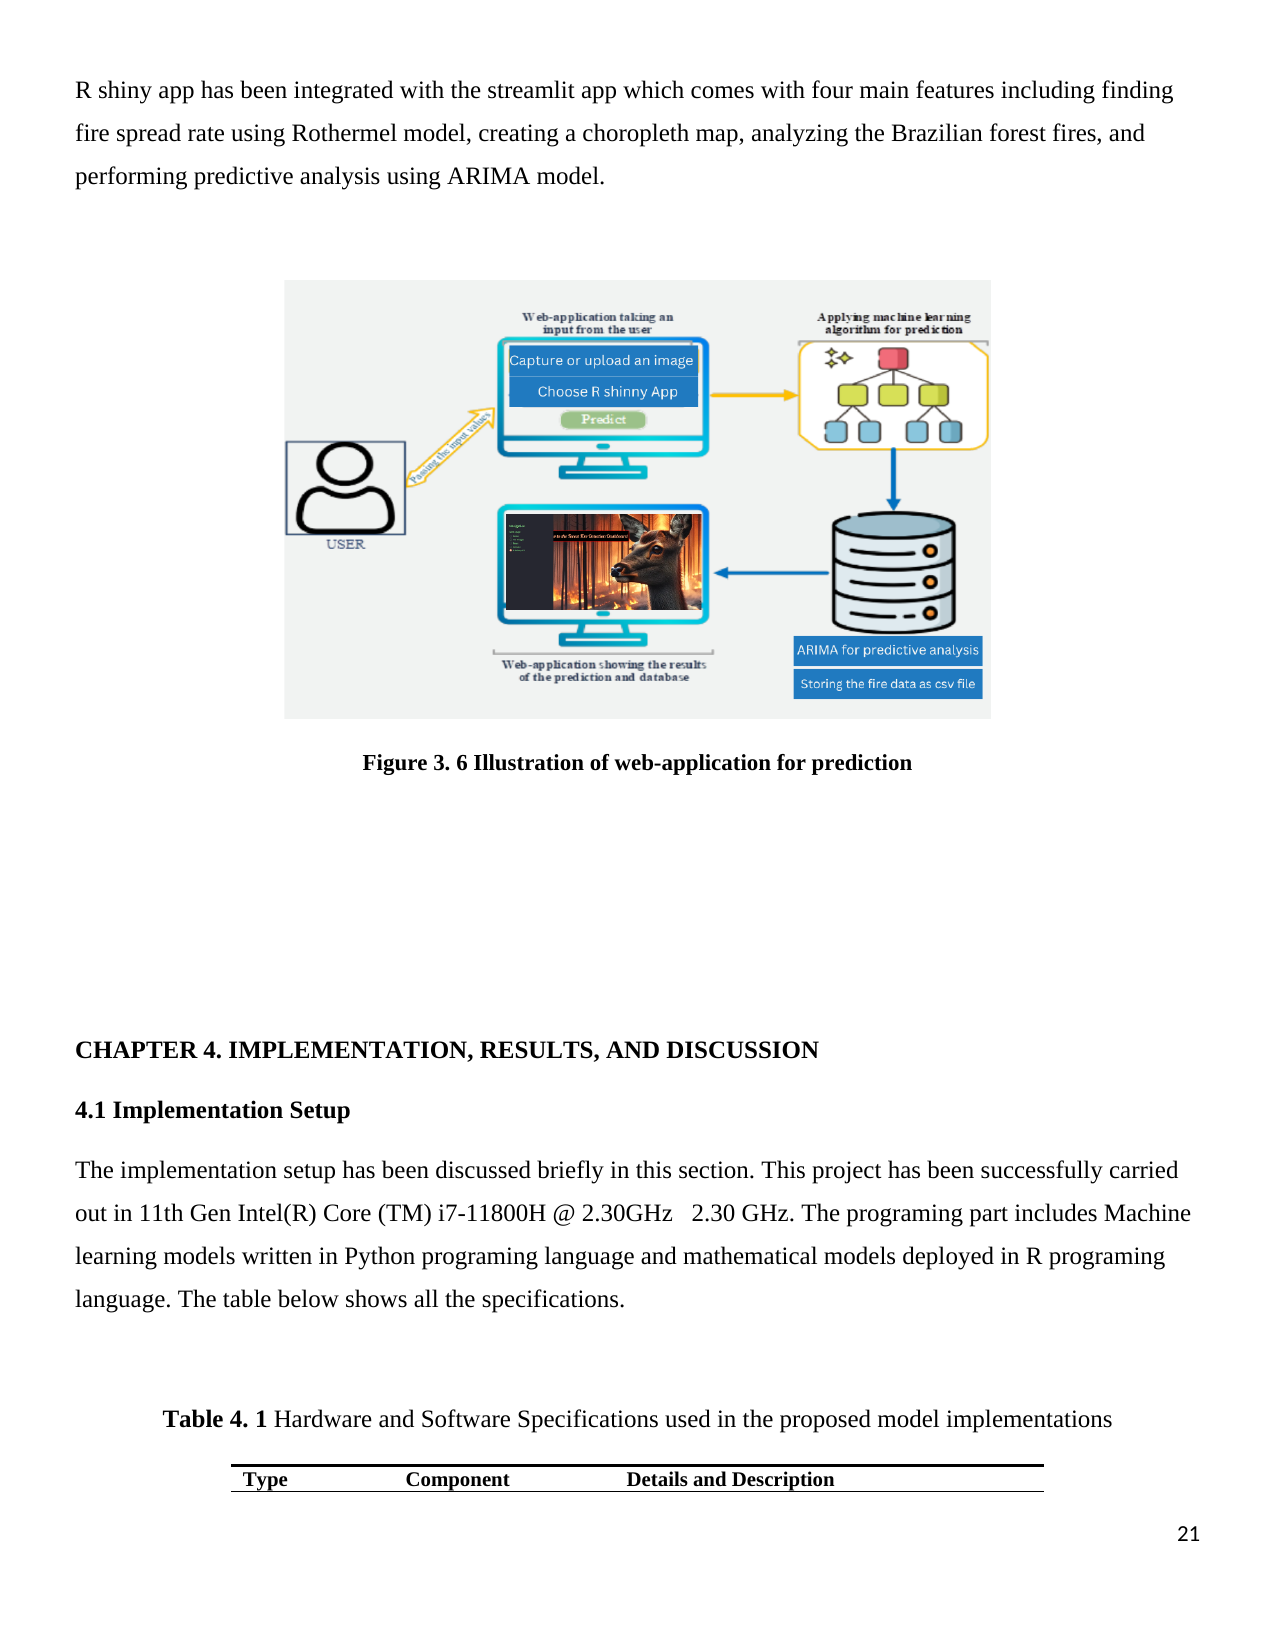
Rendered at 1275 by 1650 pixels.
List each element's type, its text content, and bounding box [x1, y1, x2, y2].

text R shiny app has been integrated with the streamlit app which comes with four main features including finding fire spread rate using Rothermel model, creating a choropleth map, analyzing the Brazilian forest fires, and performing predictive analysis using ARIMA model. [75, 75, 1200, 190]
subtitle 4.1 Implementation Setup [75, 1095, 1200, 1124]
table_header Type [231, 1467, 394, 1491]
picture [284, 280, 991, 719]
text Table 4. 1 Hardware and Software Specifications used in the proposed model implementations [75, 1404, 1200, 1433]
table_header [615, 1467, 1043, 1491]
table_header Component [394, 1467, 615, 1491]
subtitle CHAPTER 4. IMPLEMENTATION, RESULTS, AND DISCUSSION [75, 1035, 1200, 1064]
text The implementation setup has been discussed briefly in this section. This project has been successfully carried out in 11th Gen Intel(R) Core (TM) i7-11800H @ 2.30GHz 2.30 GHz. The programing part includes Machine learning models written in Python programing language and mathematical models deployed in R programing language. The table below shows all the specifications. [75, 1155, 1200, 1313]
